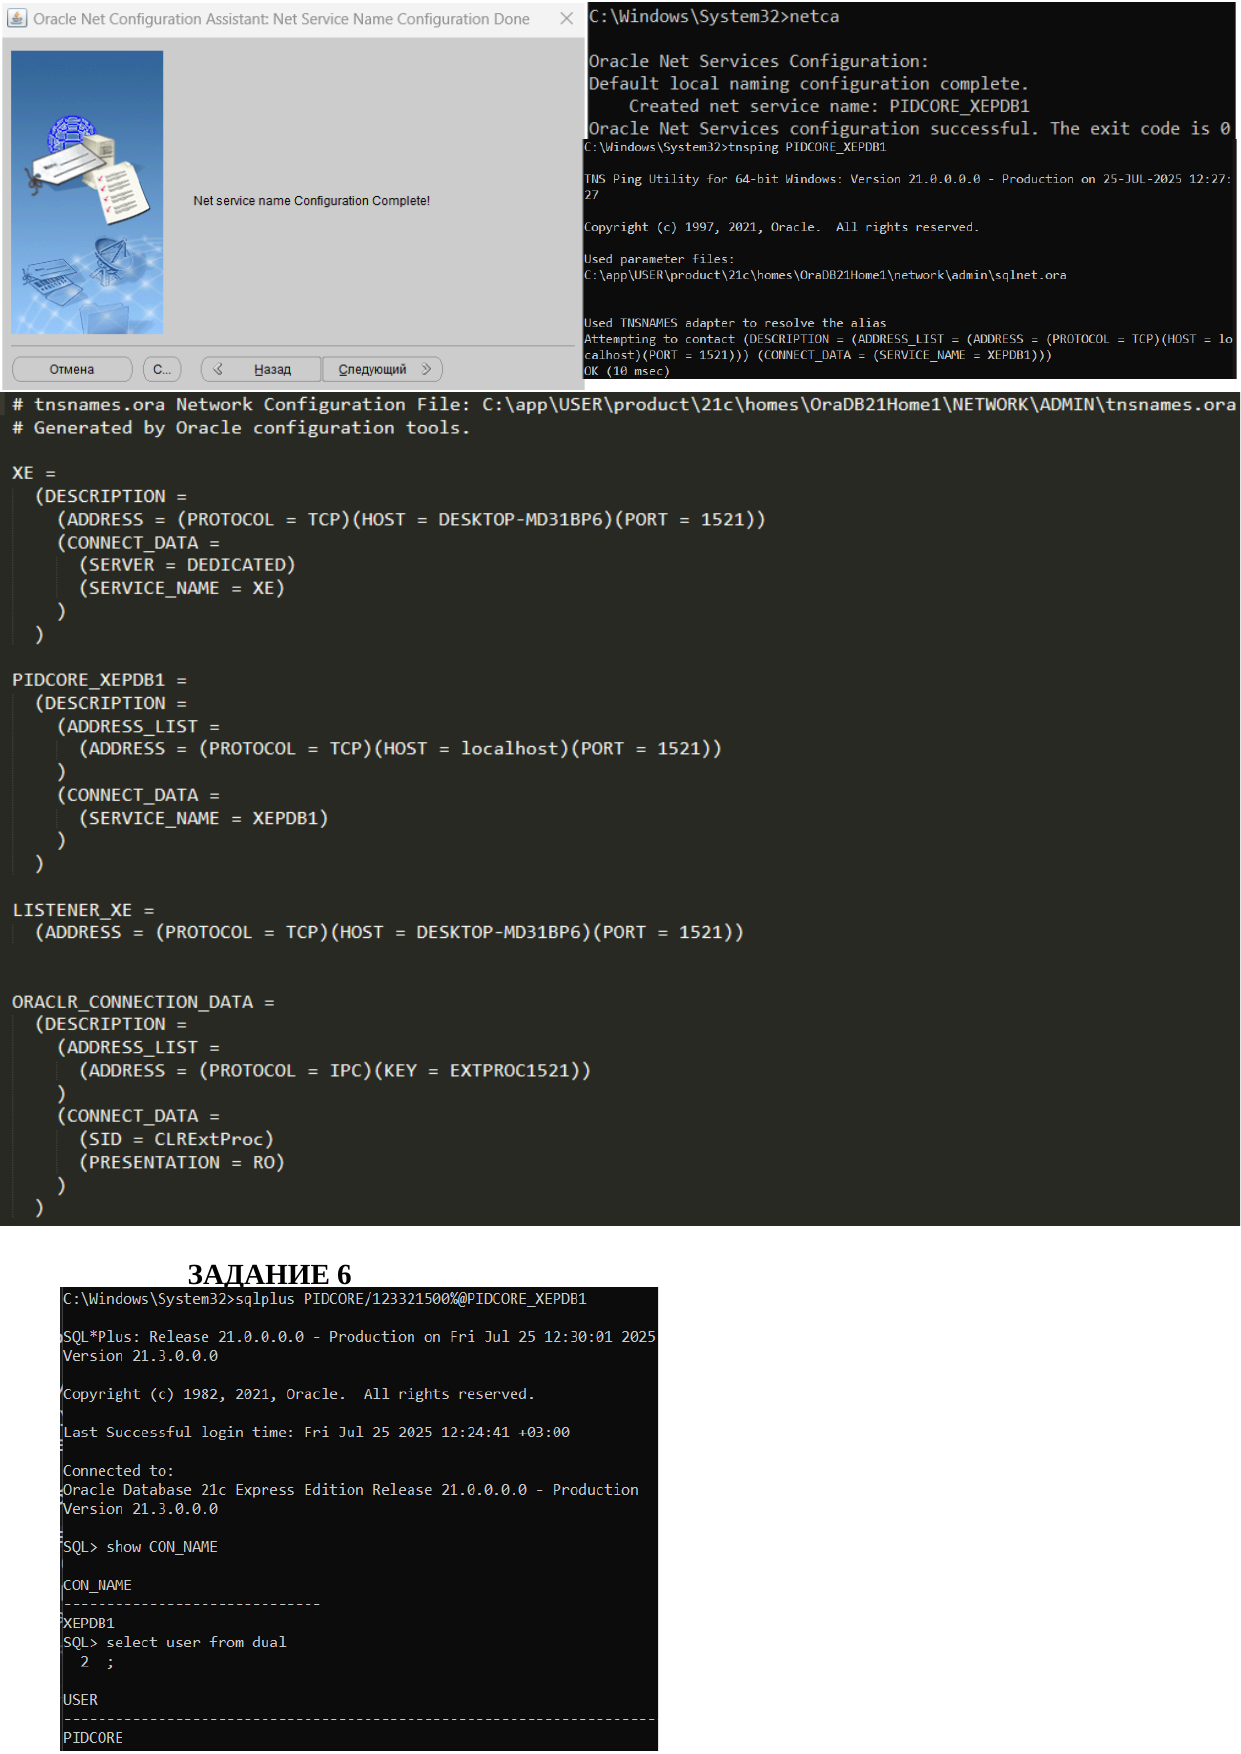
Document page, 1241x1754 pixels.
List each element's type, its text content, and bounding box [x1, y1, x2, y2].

picture [2, 2, 1237, 390]
picture [60, 1287, 659, 1751]
text ЗАДАНИЕ 6 [187, 1257, 1053, 1290]
picture [0, 392, 1241, 1226]
